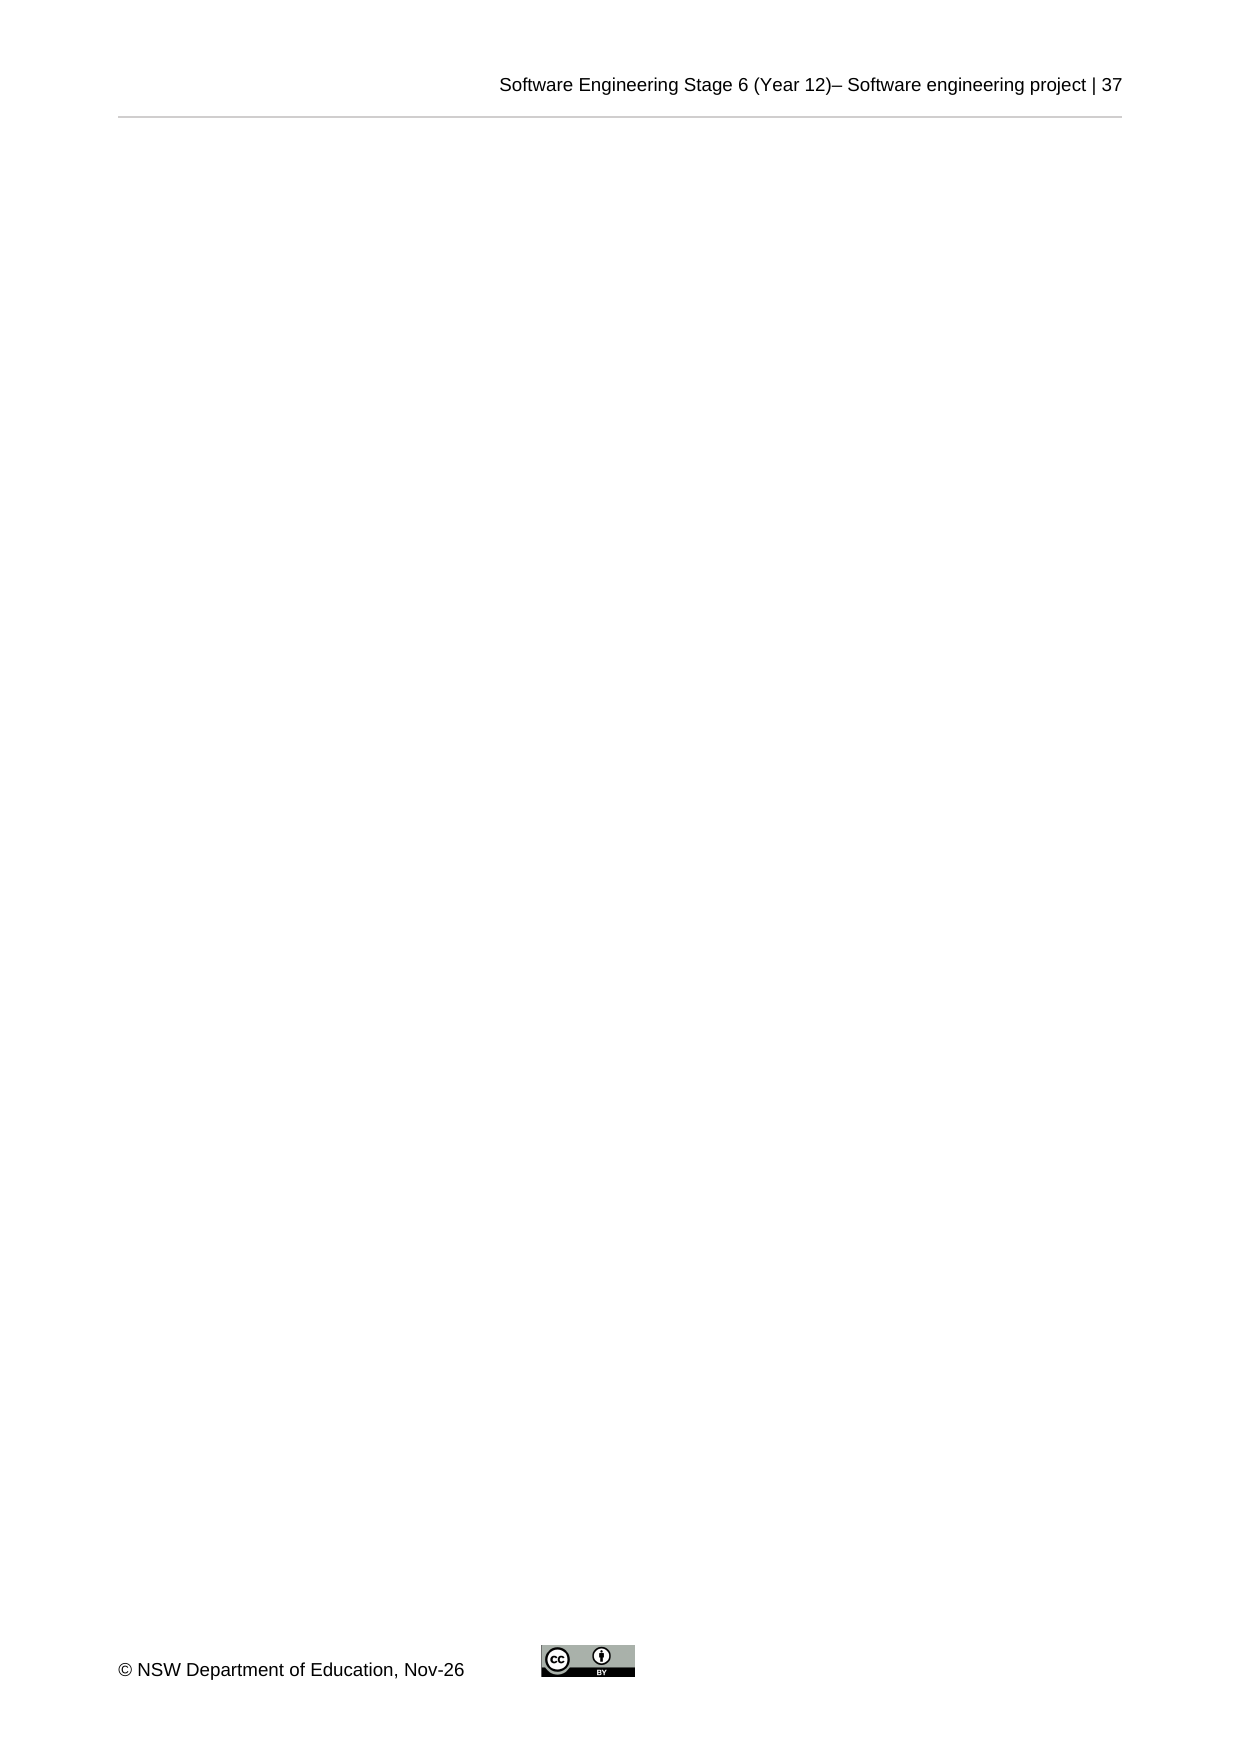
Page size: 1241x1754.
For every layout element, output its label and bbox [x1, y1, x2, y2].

picture [541, 1645, 635, 1677]
